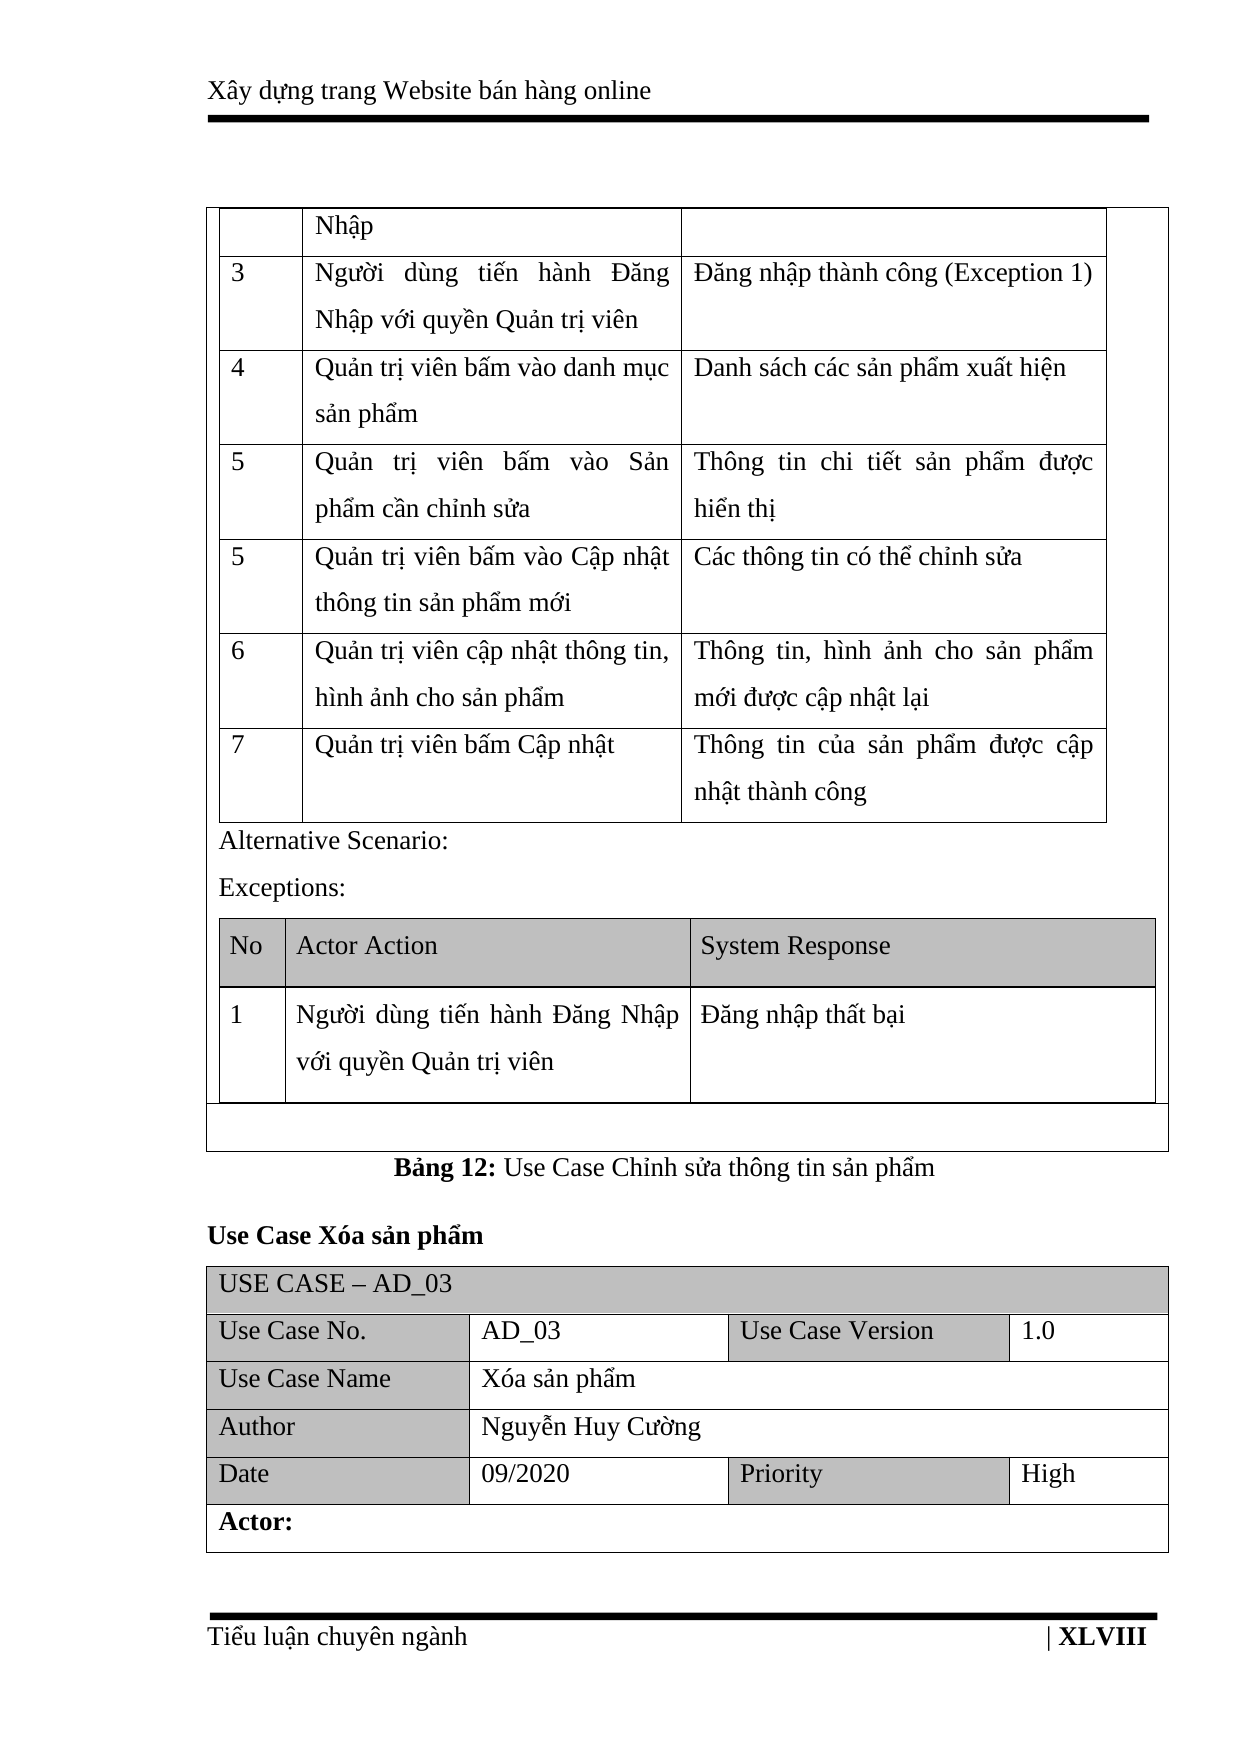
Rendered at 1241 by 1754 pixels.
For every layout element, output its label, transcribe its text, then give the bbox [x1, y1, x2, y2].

table_cell Xóa sản phẩm [470, 1362, 1168, 1409]
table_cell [207, 208, 1168, 1103]
table_cell Nguyễn Huy Cường [470, 1410, 1168, 1457]
table_cell Date [207, 1458, 469, 1504]
table_cell AD_03 [470, 1315, 728, 1361]
table_cell Use Case No. [207, 1315, 469, 1361]
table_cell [207, 1505, 1168, 1552]
table_cell Priority [729, 1458, 1009, 1504]
table_cell Author [207, 1410, 469, 1457]
table_header USE CASE – AD_03 [207, 1267, 1168, 1313]
table_cell 09/2020 [470, 1458, 728, 1504]
text Bảng 12: Use Case Chỉnh sửa thông tin sản phẩm [207, 1152, 1122, 1183]
table_cell [207, 1104, 1168, 1151]
table_cell Use Case Version [729, 1315, 1009, 1361]
subtitle Use Case Xóa sản phẩm [207, 1219, 1122, 1250]
table_cell 1.0 [1010, 1315, 1168, 1361]
table_cell High [1010, 1458, 1168, 1504]
table_cell Use Case Name [207, 1362, 469, 1409]
